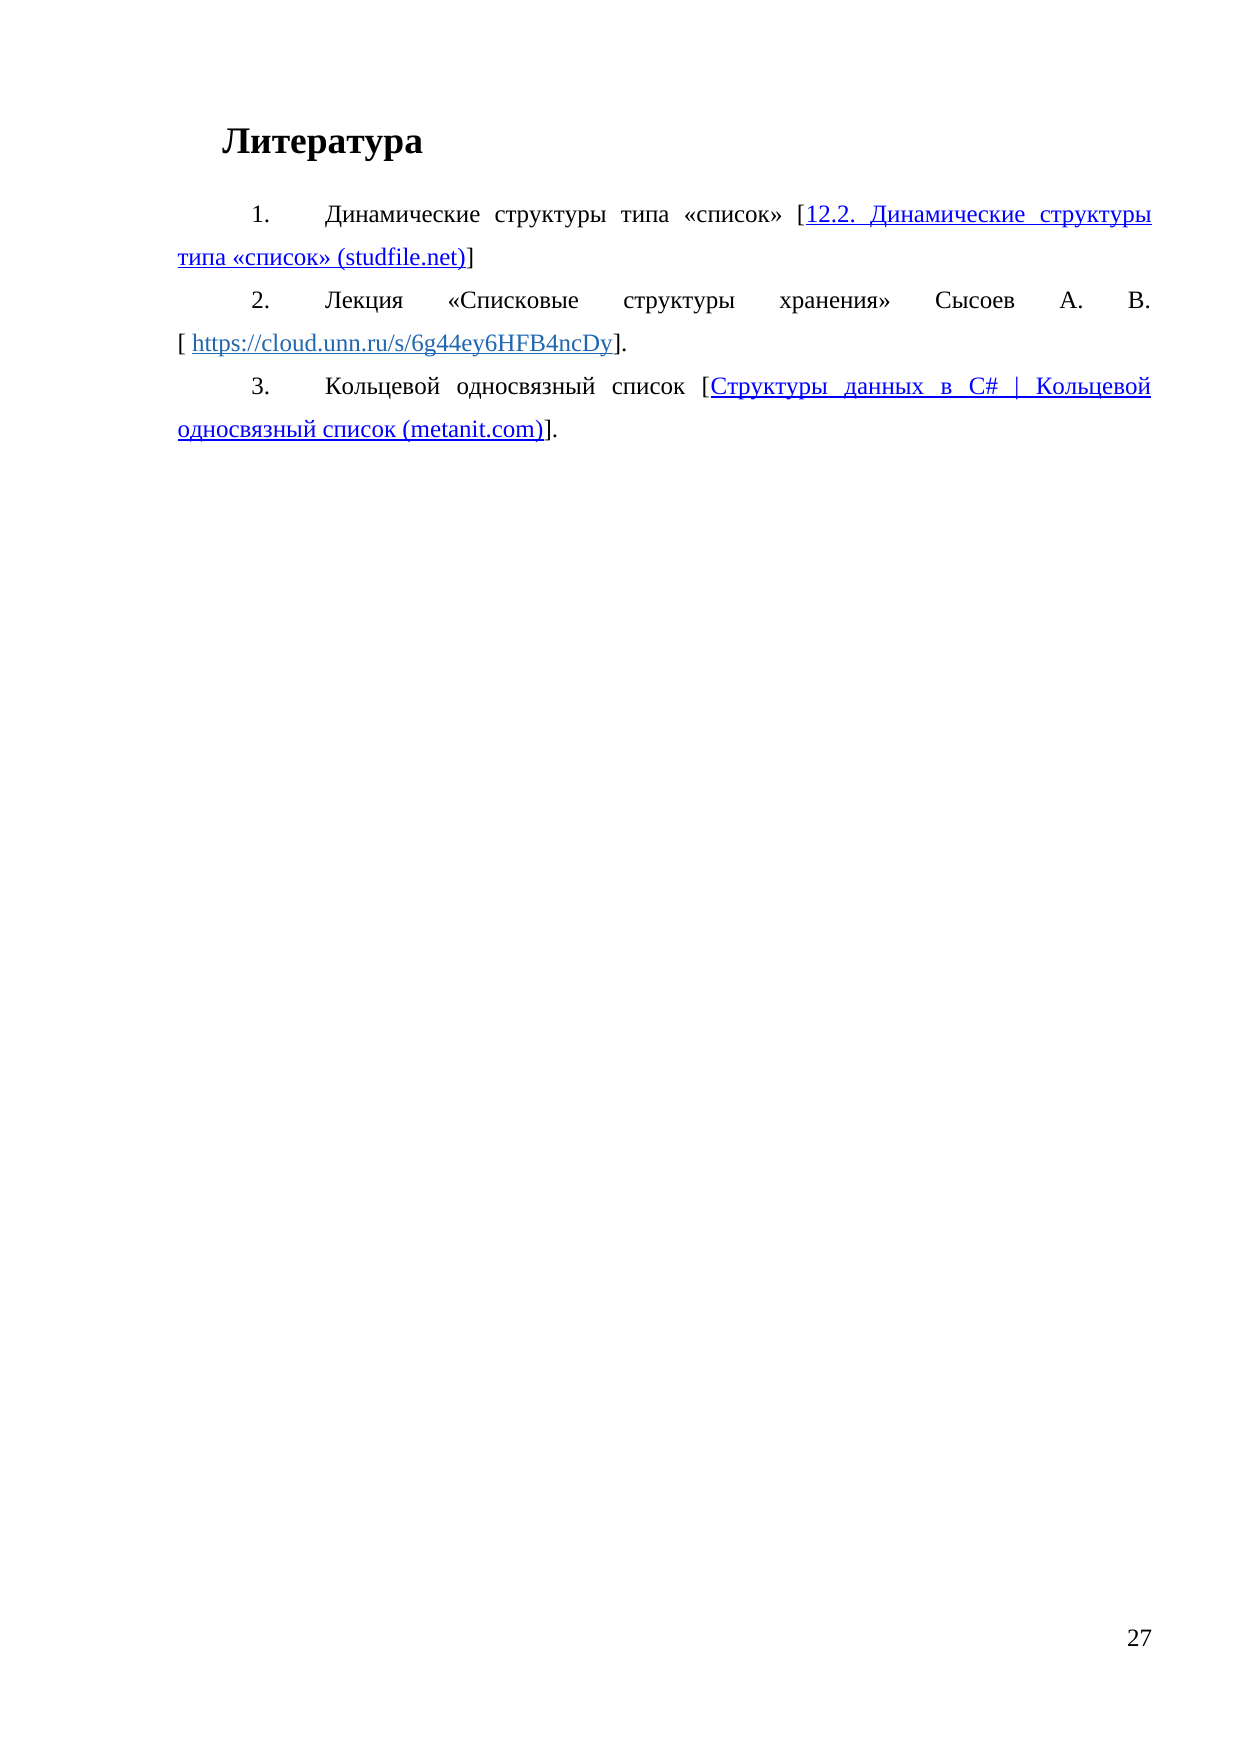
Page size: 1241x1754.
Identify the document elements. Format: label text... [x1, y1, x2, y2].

list Лекция «Списковые структуры хранения» Сысоев А. В. [ https://cloud.unn.ru/s/6g44ey6HFB4ncDy]. [177, 285, 1152, 357]
list Динамические структуры типа «список» [12.2. Динамические структуры типа «список» (studfile.net)] [177, 199, 1152, 271]
list Кольцевой односвязный список [Структуры данных в C# | Кольцевой односвязный список (metanit.com)]. [177, 371, 1152, 443]
subtitle Литература [222, 118, 1152, 161]
